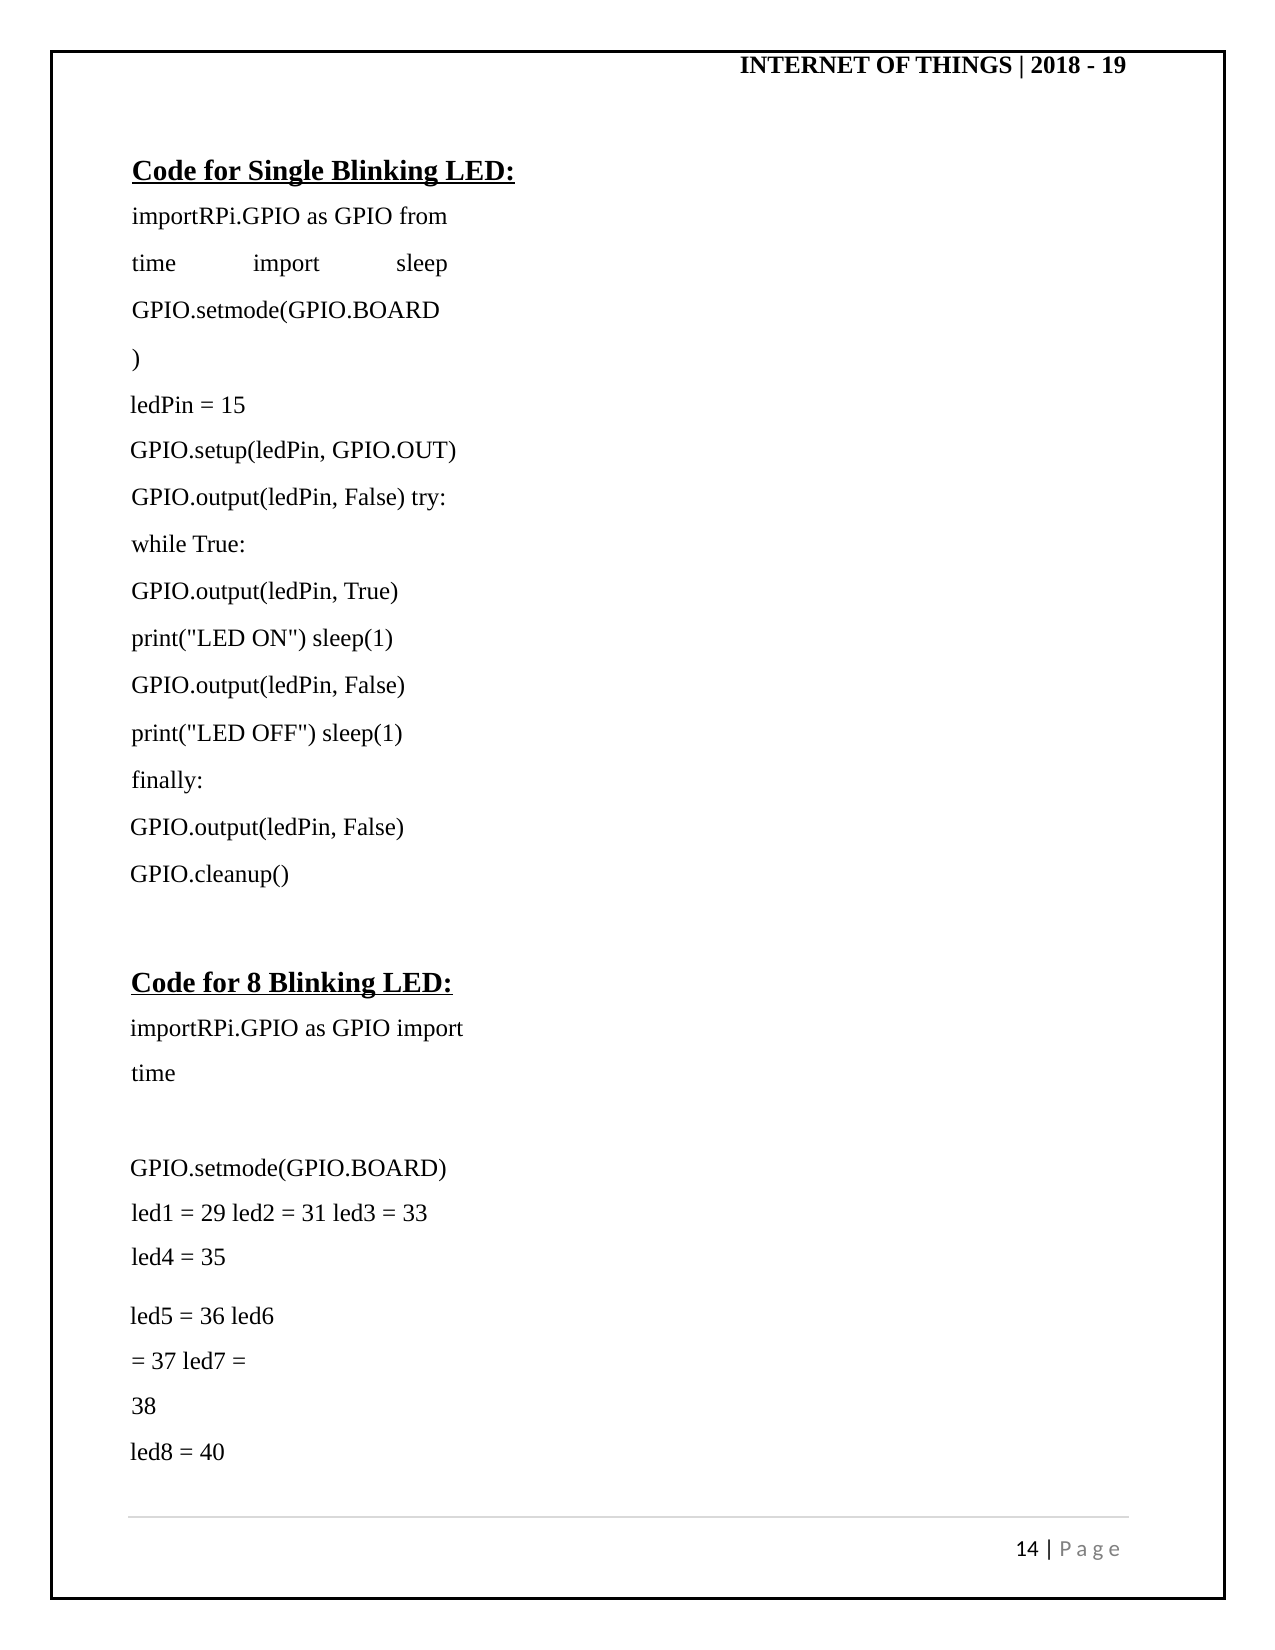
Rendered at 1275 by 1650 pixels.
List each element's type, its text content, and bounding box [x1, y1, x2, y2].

text GPIO.output(ledPin, False) [130, 812, 479, 841]
text ledPin = 15 [130, 390, 479, 419]
text GPIO.setup(ledPin, GPIO.OUT) GPIO.output(ledPin, False) try: while True: GPIO.output(ledPin, True) print("LED ON") sleep(1) GPIO.output(ledPin, False) print("LED OFF") sleep(1) finally: [130, 435, 458, 793]
text Code for Single Blinking LED: [132, 153, 1066, 187]
text led5 = 36 led6 = 37 led7 = 38 [130, 1301, 275, 1420]
text importRPi.GPIO as GPIO import time [130, 1013, 465, 1086]
text GPIO.cleanup() [130, 859, 479, 888]
text led8 = 40 [130, 1437, 479, 1465]
text GPIO.setmode(GPIO.BOARD) led1 = 29 led2 = 31 led3 = 33 led4 = 35 [130, 1153, 448, 1271]
text importRPi.GPIO as GPIO from time import sleep GPIO.setmode(GPIO.BOARD) [132, 201, 448, 371]
text Code for 8 Blinking LED: [131, 965, 1066, 998]
